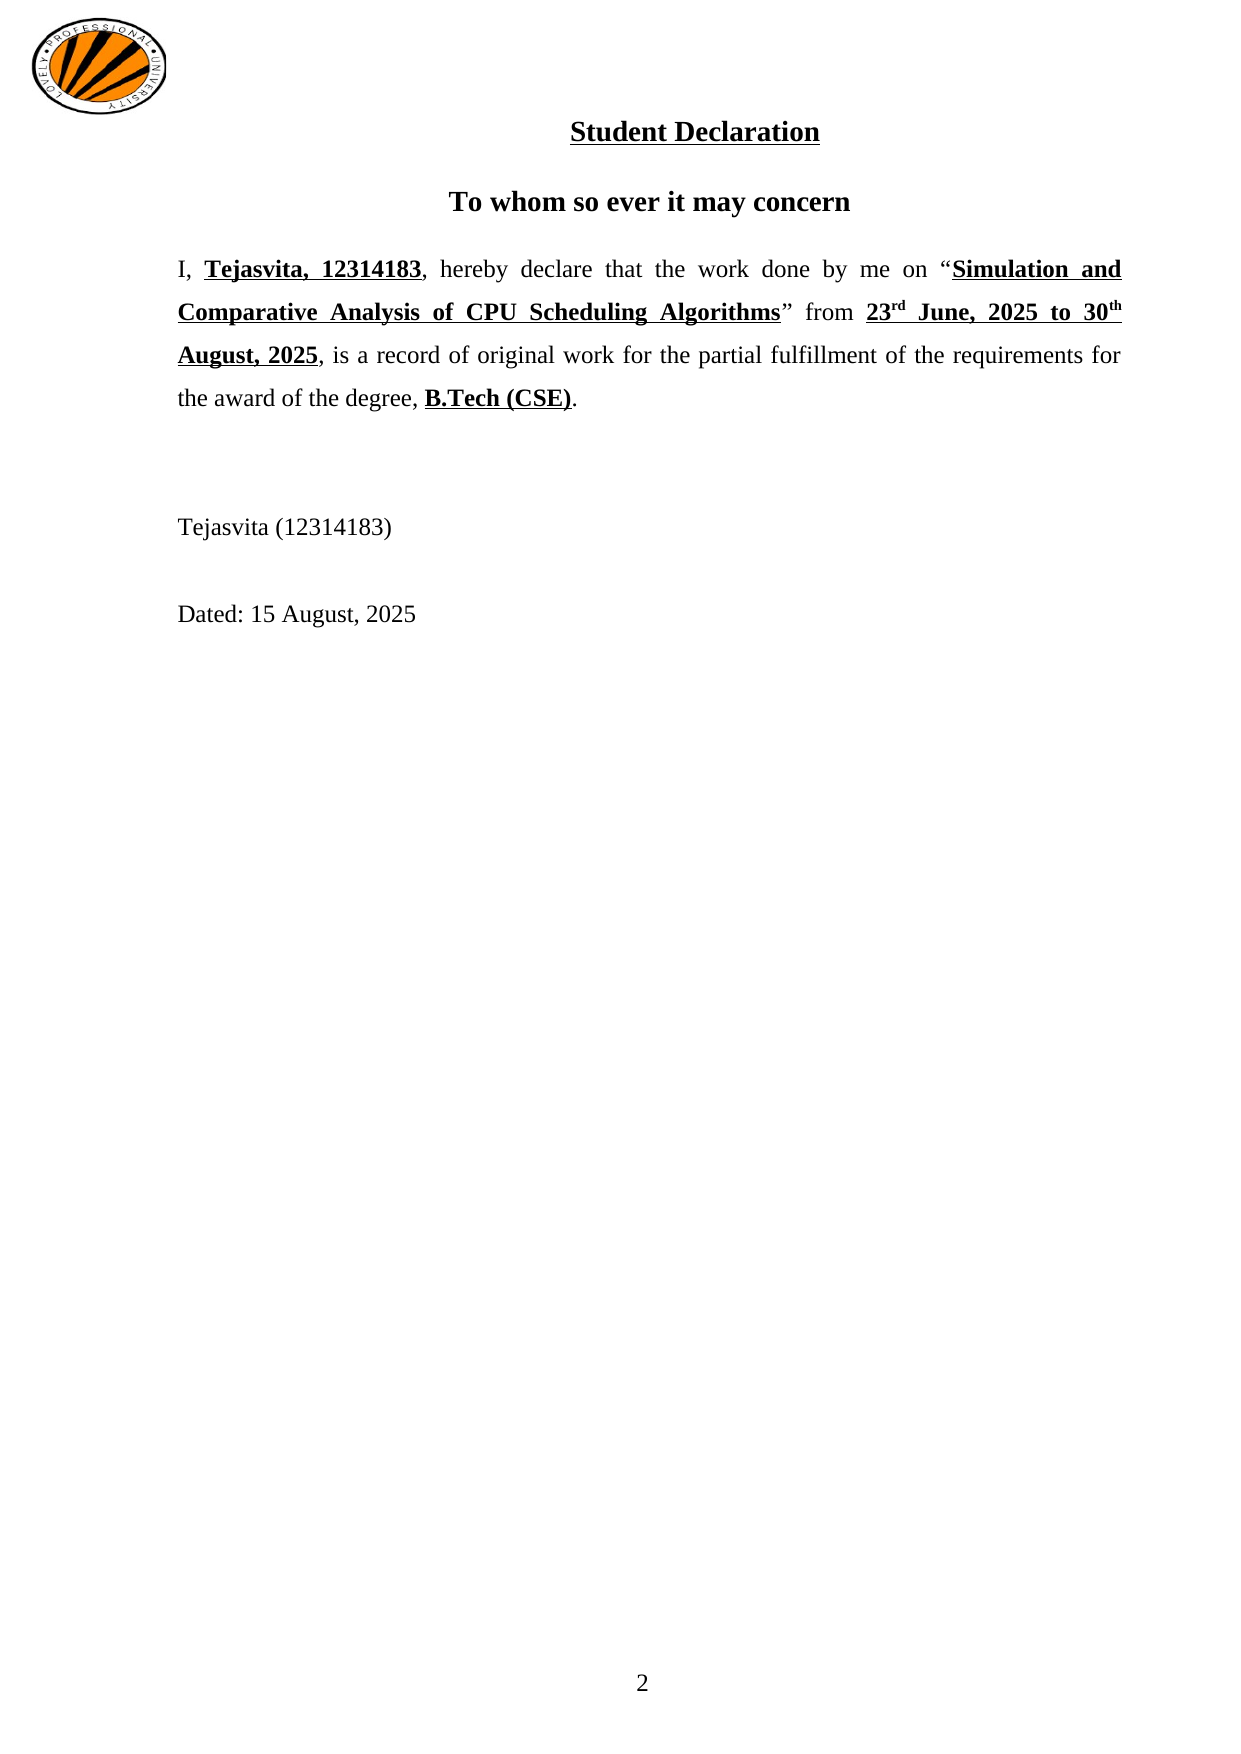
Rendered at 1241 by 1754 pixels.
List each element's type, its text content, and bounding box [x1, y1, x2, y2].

text Tejasvita (12314183) [177, 512, 1122, 541]
text To whom so ever it may concern [177, 184, 1122, 218]
subtitle Student Declaration [194, 114, 1196, 148]
picture [31, 17, 167, 115]
text Dated: 15 August, 2025 [177, 599, 1122, 627]
text I, Tejasvita, 12314183, hereby declare that the work done by me on “Simulation and Comparative Analysis of CPU Scheduling Algorithms” from 23rd June, 2025 to 30th August, 2025, is a record of original work for the partial fulfillment of the requirements for the award of the degree, B.Tech (CSE). [177, 254, 1122, 412]
